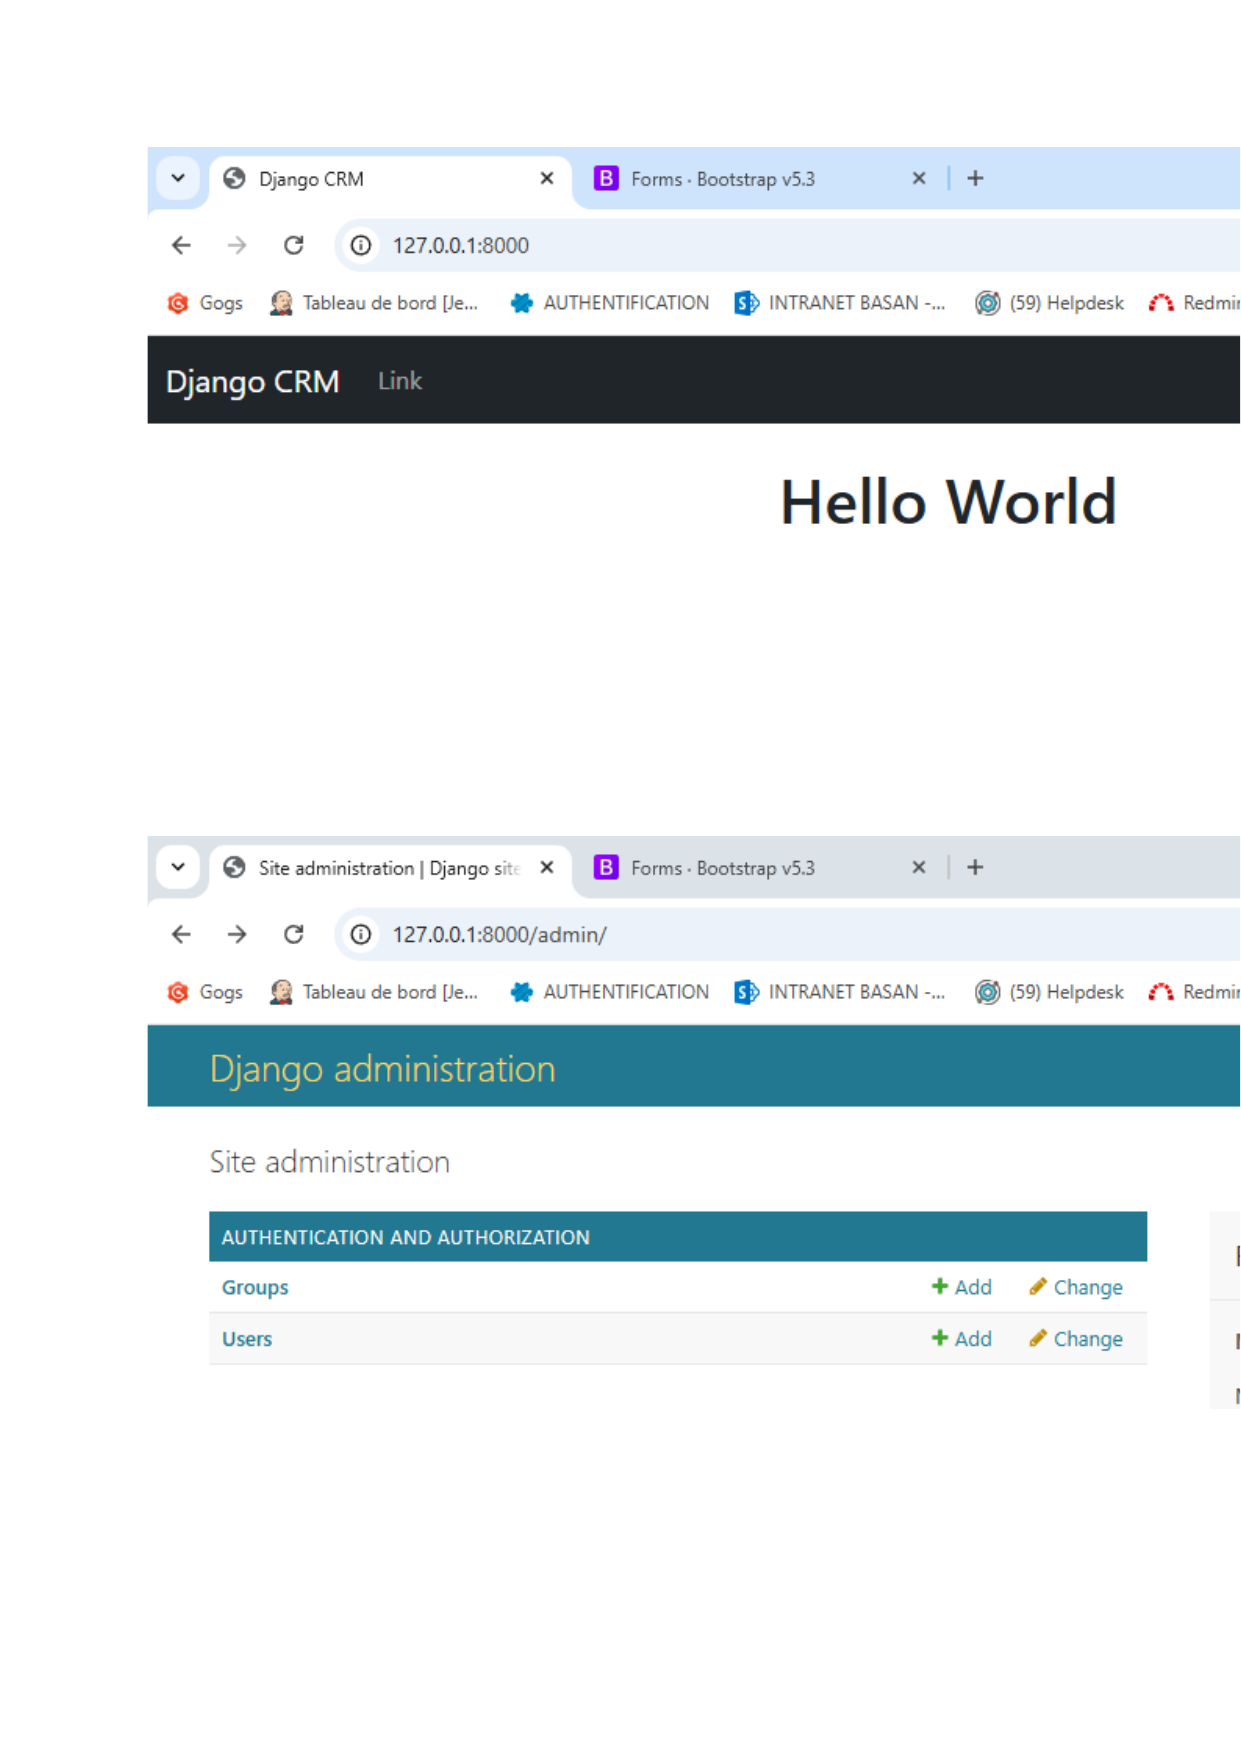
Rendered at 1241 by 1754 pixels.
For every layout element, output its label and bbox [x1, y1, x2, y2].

picture [147, 836, 1241, 1409]
picture [147, 147, 1241, 818]
